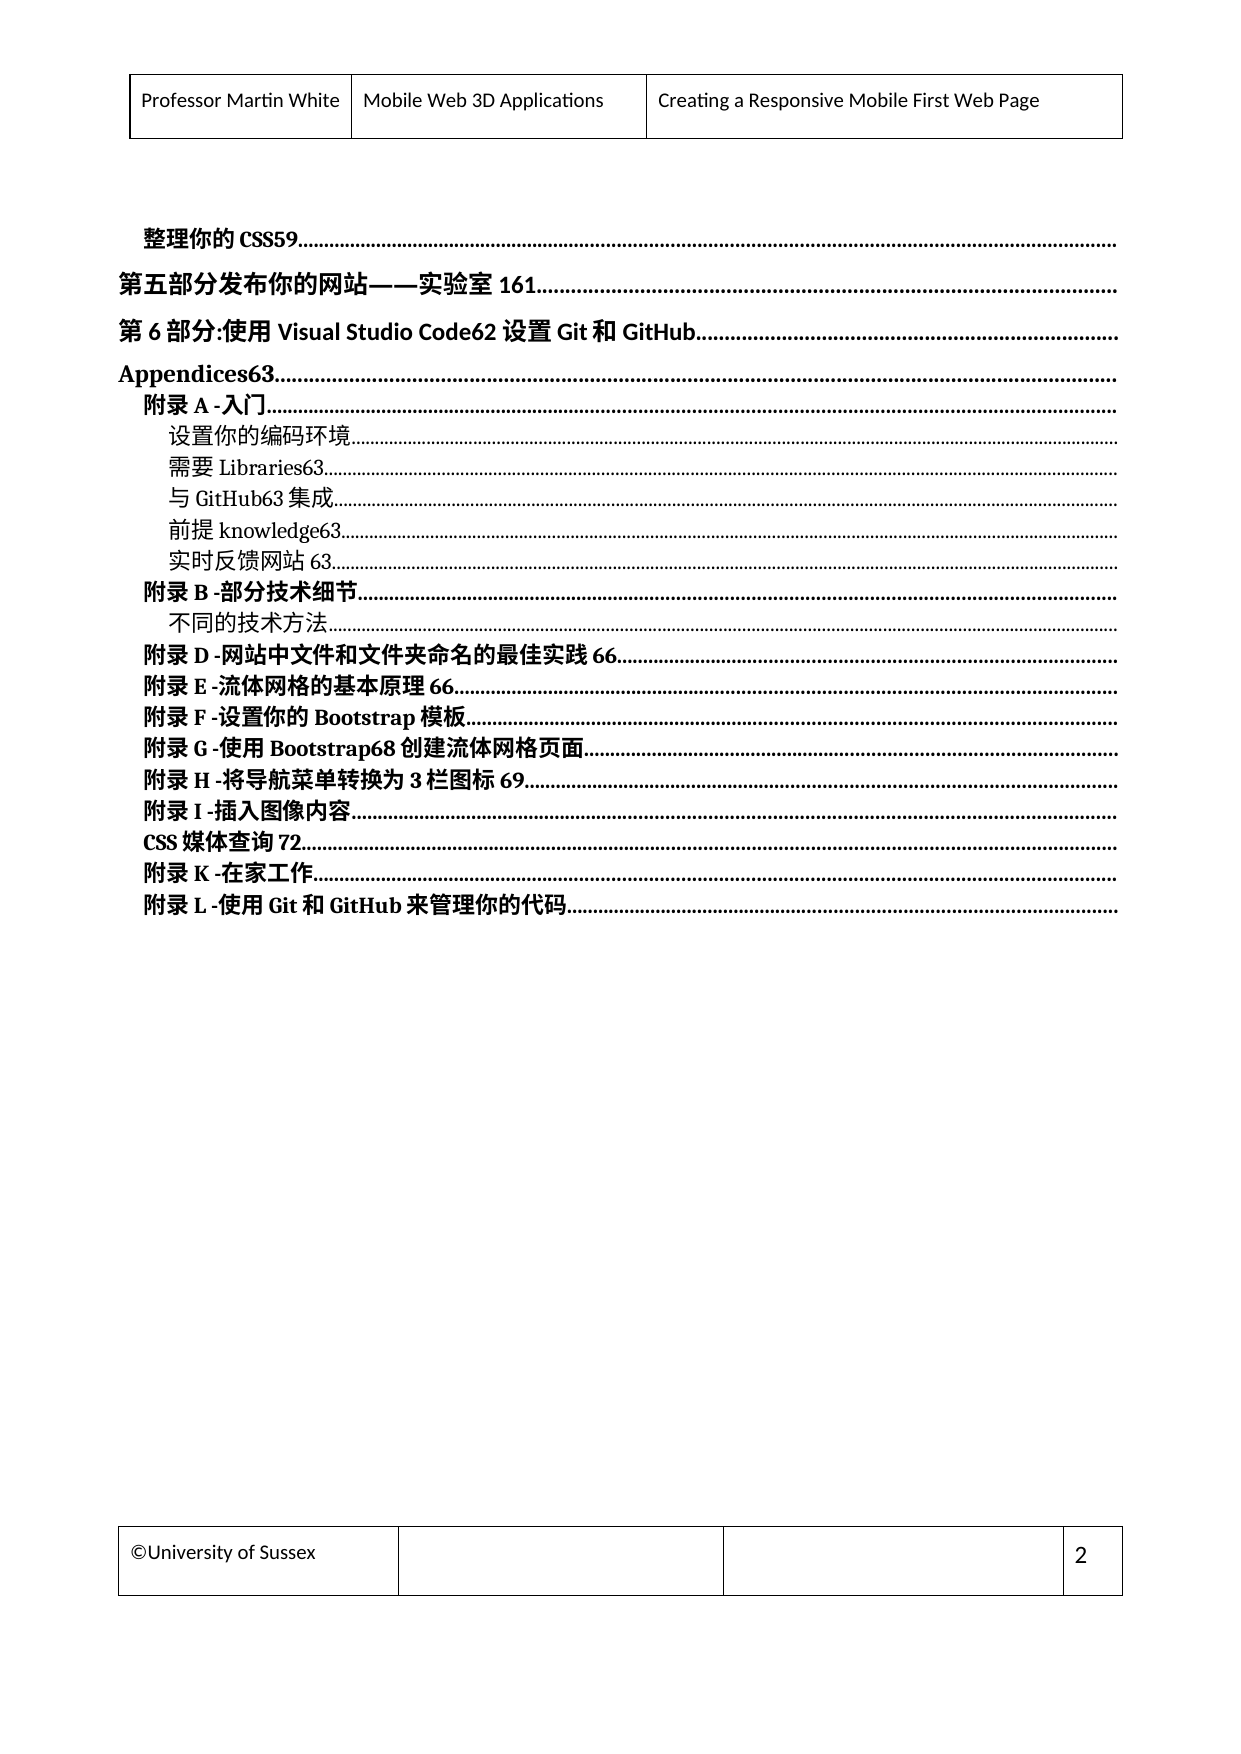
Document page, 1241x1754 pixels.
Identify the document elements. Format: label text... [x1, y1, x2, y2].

text 与GitHub63集成 [168, 482, 1122, 514]
text 附录A -入门 [143, 389, 1122, 420]
text 第6部分:使用Visual Studio Code62设置Git和GitHub [118, 313, 1122, 347]
text 第五部分发布你的网站——实验室161 [118, 267, 1122, 301]
text 附录L -使用Git和GitHub来管理你的代码 [143, 889, 1122, 920]
text 不同的技术方法 [168, 607, 1122, 639]
text 附录G -使用Bootstrap68创建流体网格页面 [143, 732, 1122, 764]
text 需要Libraries63 [168, 451, 1122, 482]
text 前提knowledge63 [168, 514, 1122, 545]
text 附录D -网站中文件和文件夹命名的最佳实践66 [143, 639, 1122, 670]
text Appendices63 [118, 360, 1122, 389]
text 整理你的CSS59 [143, 223, 1122, 254]
text 设置你的编码环境 [168, 420, 1122, 451]
text 附录E -流体网格的基本原理66 [143, 670, 1122, 701]
text 附录H -将导航菜单转换为3栏图标69 [143, 764, 1122, 795]
text 附录B -部分技术细节 [143, 576, 1122, 607]
text 附录I -插入图像内容 [143, 795, 1122, 826]
text 附录K -在家工作 [143, 857, 1122, 889]
text CSS媒体查询72 [143, 826, 1122, 857]
text 附录F -设置你的Bootstrap模板 [143, 701, 1122, 732]
text 实时反馈网站63 [168, 545, 1122, 576]
